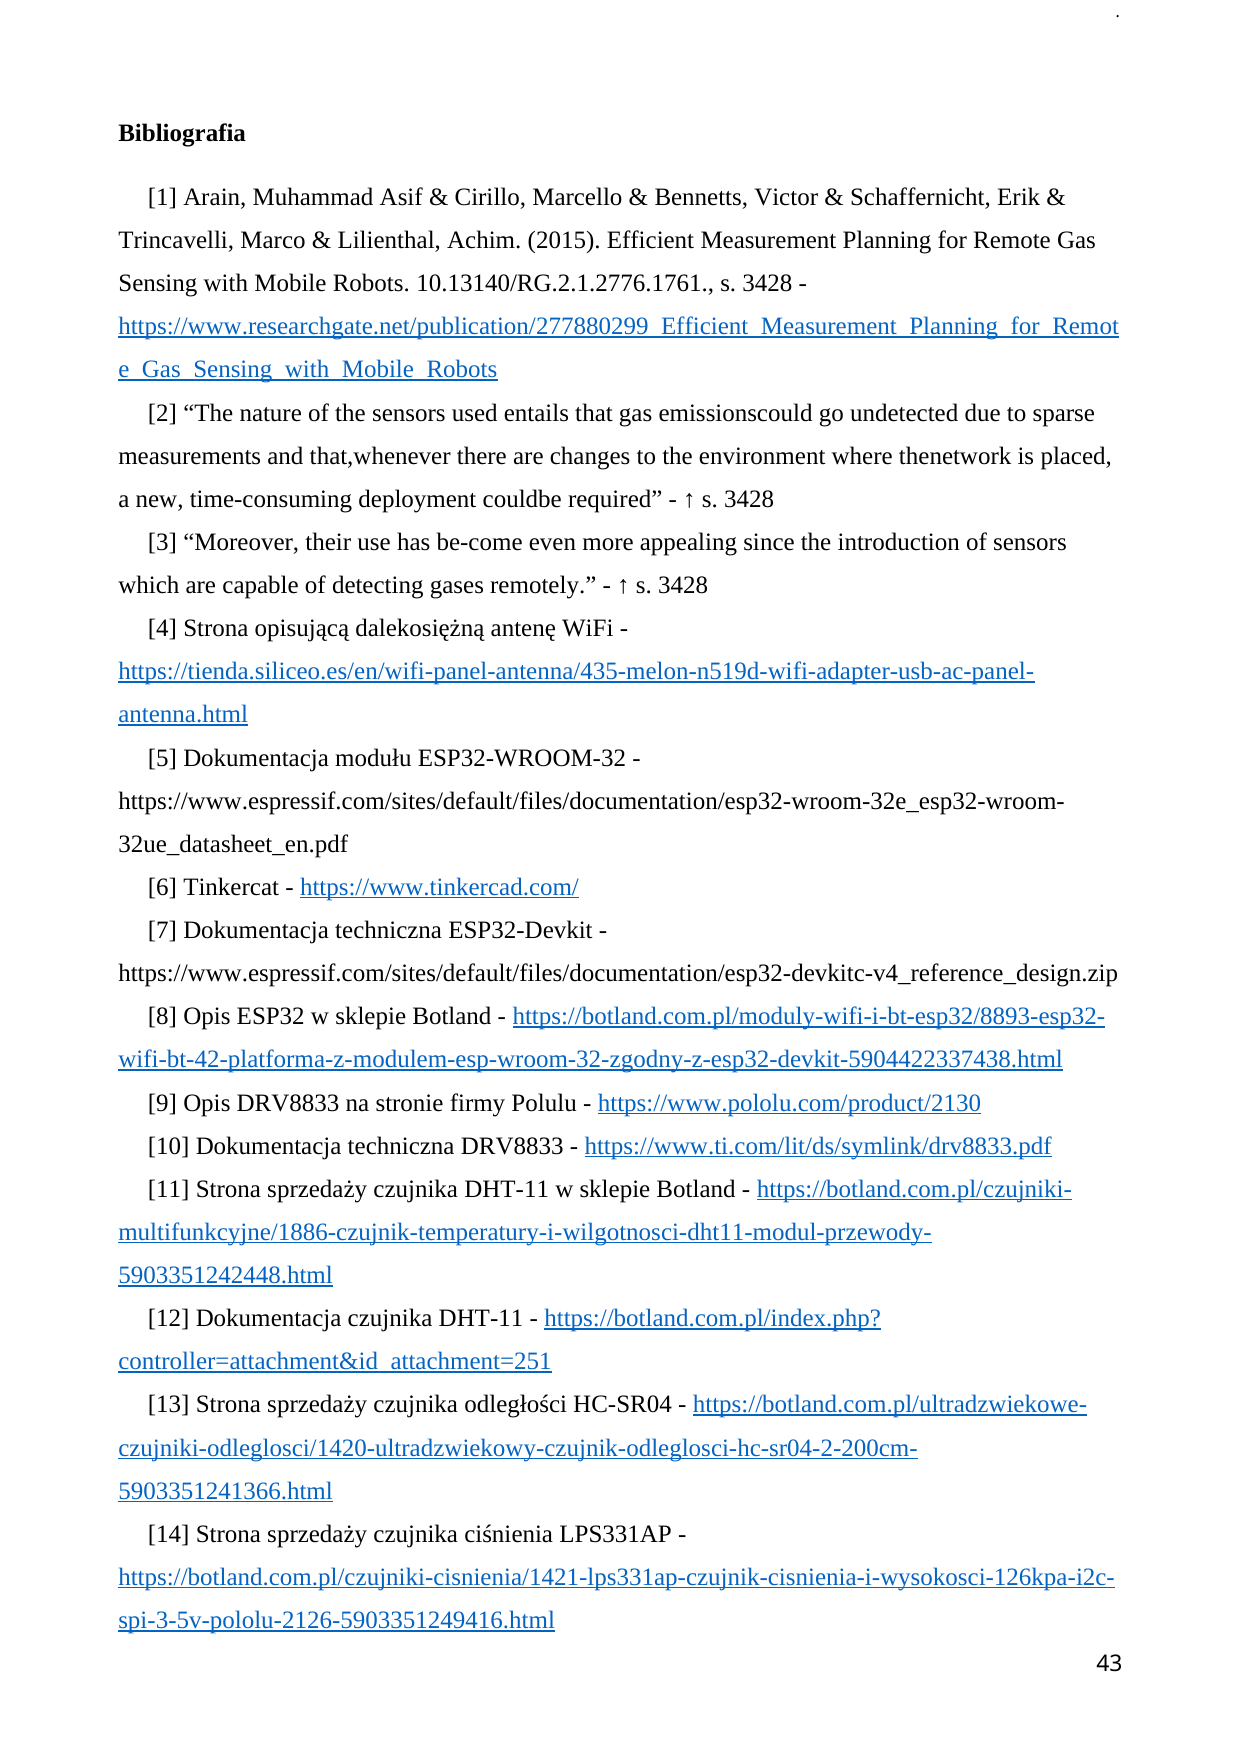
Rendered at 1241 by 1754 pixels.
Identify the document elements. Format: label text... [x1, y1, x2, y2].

text [4] Strona opisującą dalekosiężną antenę WiFi - https://tienda.siliceo.es/en/wifi-panel-antenna/435-melon-n519d-wifi-adapter-usb-ac-panel-antenna.html [118, 613, 1122, 728]
text [3] “Moreover, their use has be-come even more appealing since the introduction of sensors which are capable of detecting gases remotely.” - ↑ s. 3428 [118, 527, 1122, 599]
text [6] Tinkercat - https://www.tinkercad.com/ [118, 872, 1122, 901]
text [9] Opis DRV8833 na stronie firmy Polulu - https://www.pololu.com/product/2130 [118, 1088, 1122, 1116]
text [7] Dokumentacja techniczna ESP32-Devkit - https://www.espressif.com/sites/default/files/documentation/esp32-devkitc-v4_reference_design.zip [118, 915, 1122, 987]
text [11] Strona sprzedaży czujnika DHT-11 w sklepie Botland - https://botland.com.pl/czujniki-multifunkcyjne/1886-czujnik-temperatury-i-wilgotnosci-dht11-modul-przewody-5903351242448.html [118, 1174, 1122, 1289]
text [13] Strona sprzedaży czujnika odległości HC-SR04 - https://botland.com.pl/ultradzwiekowe-czujniki-odleglosci/1420-ultradzwiekowy-czujnik-odleglosci-hc-sr04-2-200cm-5903351241366.html [118, 1389, 1122, 1504]
text [1] Arain, Muhammad Asif & Cirillo, Marcello & Bennetts, Victor & Schaffernicht, Erik & Trincavelli, Marco & Lilienthal, Achim. (2015). Efficient Measurement Planning for Remote Gas Sensing with Mobile Robots. 10.13140/RG.2.1.2776.1761., s. 3428 - https://www.researchgate.net/publication/277880299_Efficient_Measurement_Planning_for_Remote_Gas_Sensing_with_Mobile_Robots [118, 182, 1122, 383]
text [2] “The nature of the sensors used entails that gas emissionscould go undetected due to sparse measurements and that,whenever there are changes to the environment where thenetwork is placed, a new, time-consuming deployment couldbe required” - ↑ s. 3428 [118, 398, 1122, 513]
text [8] Opis ESP32 w sklepie Botland - https://botland.com.pl/moduly-wifi-i-bt-esp32/8893-esp32-wifi-bt-42-platforma-z-modulem-esp-wroom-32-zgodny-z-esp32-devkit-5904422337438.html [118, 1001, 1122, 1073]
text [12] Dokumentacja czujnika DHT-11 - https://botland.com.pl/index.php?controller=attachment&id_attachment=251 [118, 1303, 1122, 1375]
text [10] Dokumentacja techniczna DRV8833 - https://www.ti.com/lit/ds/symlink/drv8833.pdf [118, 1131, 1122, 1159]
text [5] Dokumentacja modułu ESP32-WROOM-32 - https://www.espressif.com/sites/default/files/documentation/esp32-wroom-32e_esp32-wroom-32ue_datasheet_en.pdf [118, 743, 1122, 858]
text Bibliografia [118, 118, 1122, 147]
text [14] Strona sprzedaży czujnika ciśnienia LPS331AP - https://botland.com.pl/czujniki-cisnienia/1421-lps331ap-czujnik-cisnienia-i-wysokosci-126kpa-i2c-spi-3-5v-pololu-2126-5903351249416.html [118, 1519, 1122, 1634]
